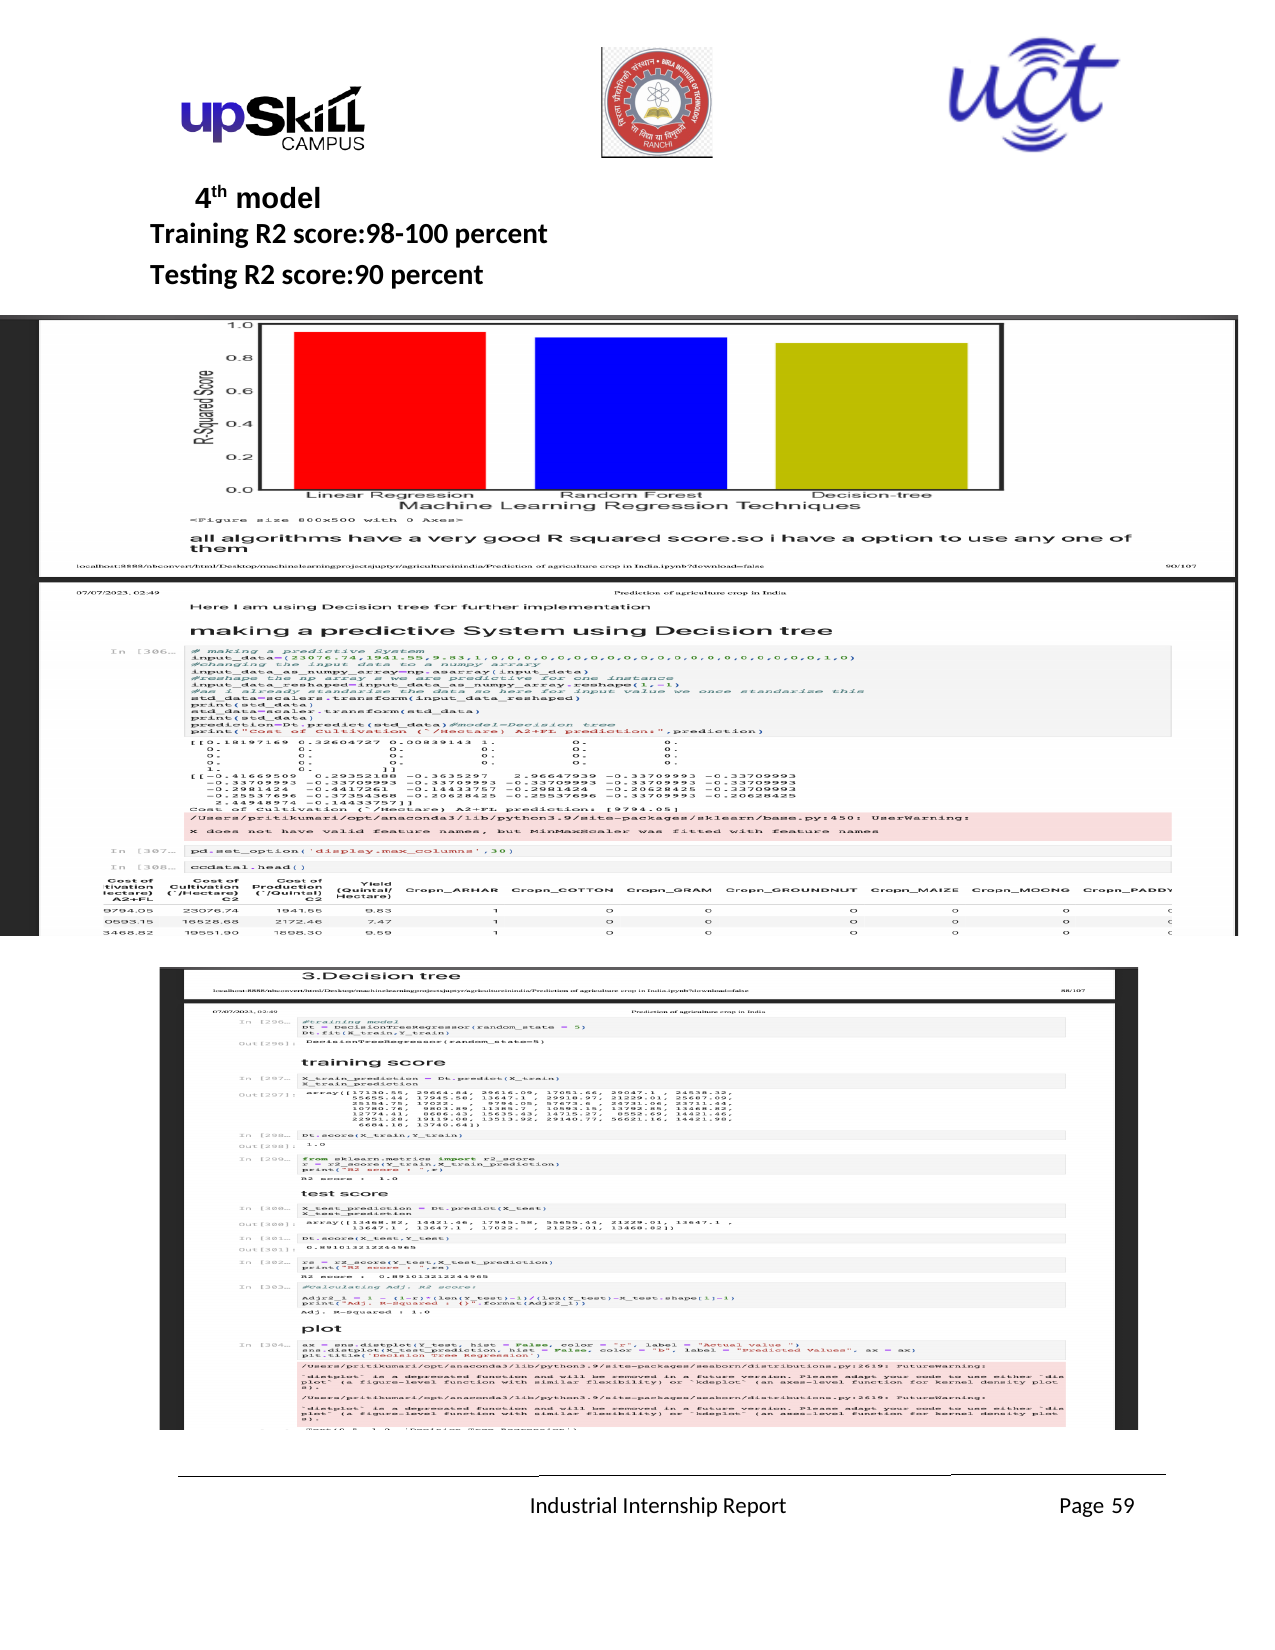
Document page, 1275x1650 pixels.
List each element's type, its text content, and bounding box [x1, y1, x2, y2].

text Testing R2 score:90 percent [150, 256, 1134, 291]
picture [150, 73, 396, 154]
picture [0, 315, 1239, 936]
text Training R2 score:98-100 percent [150, 215, 1134, 251]
picture [159, 967, 1139, 1430]
picture [601, 47, 713, 158]
subtitle 4th model [195, 181, 1134, 215]
picture [946, 28, 1125, 154]
